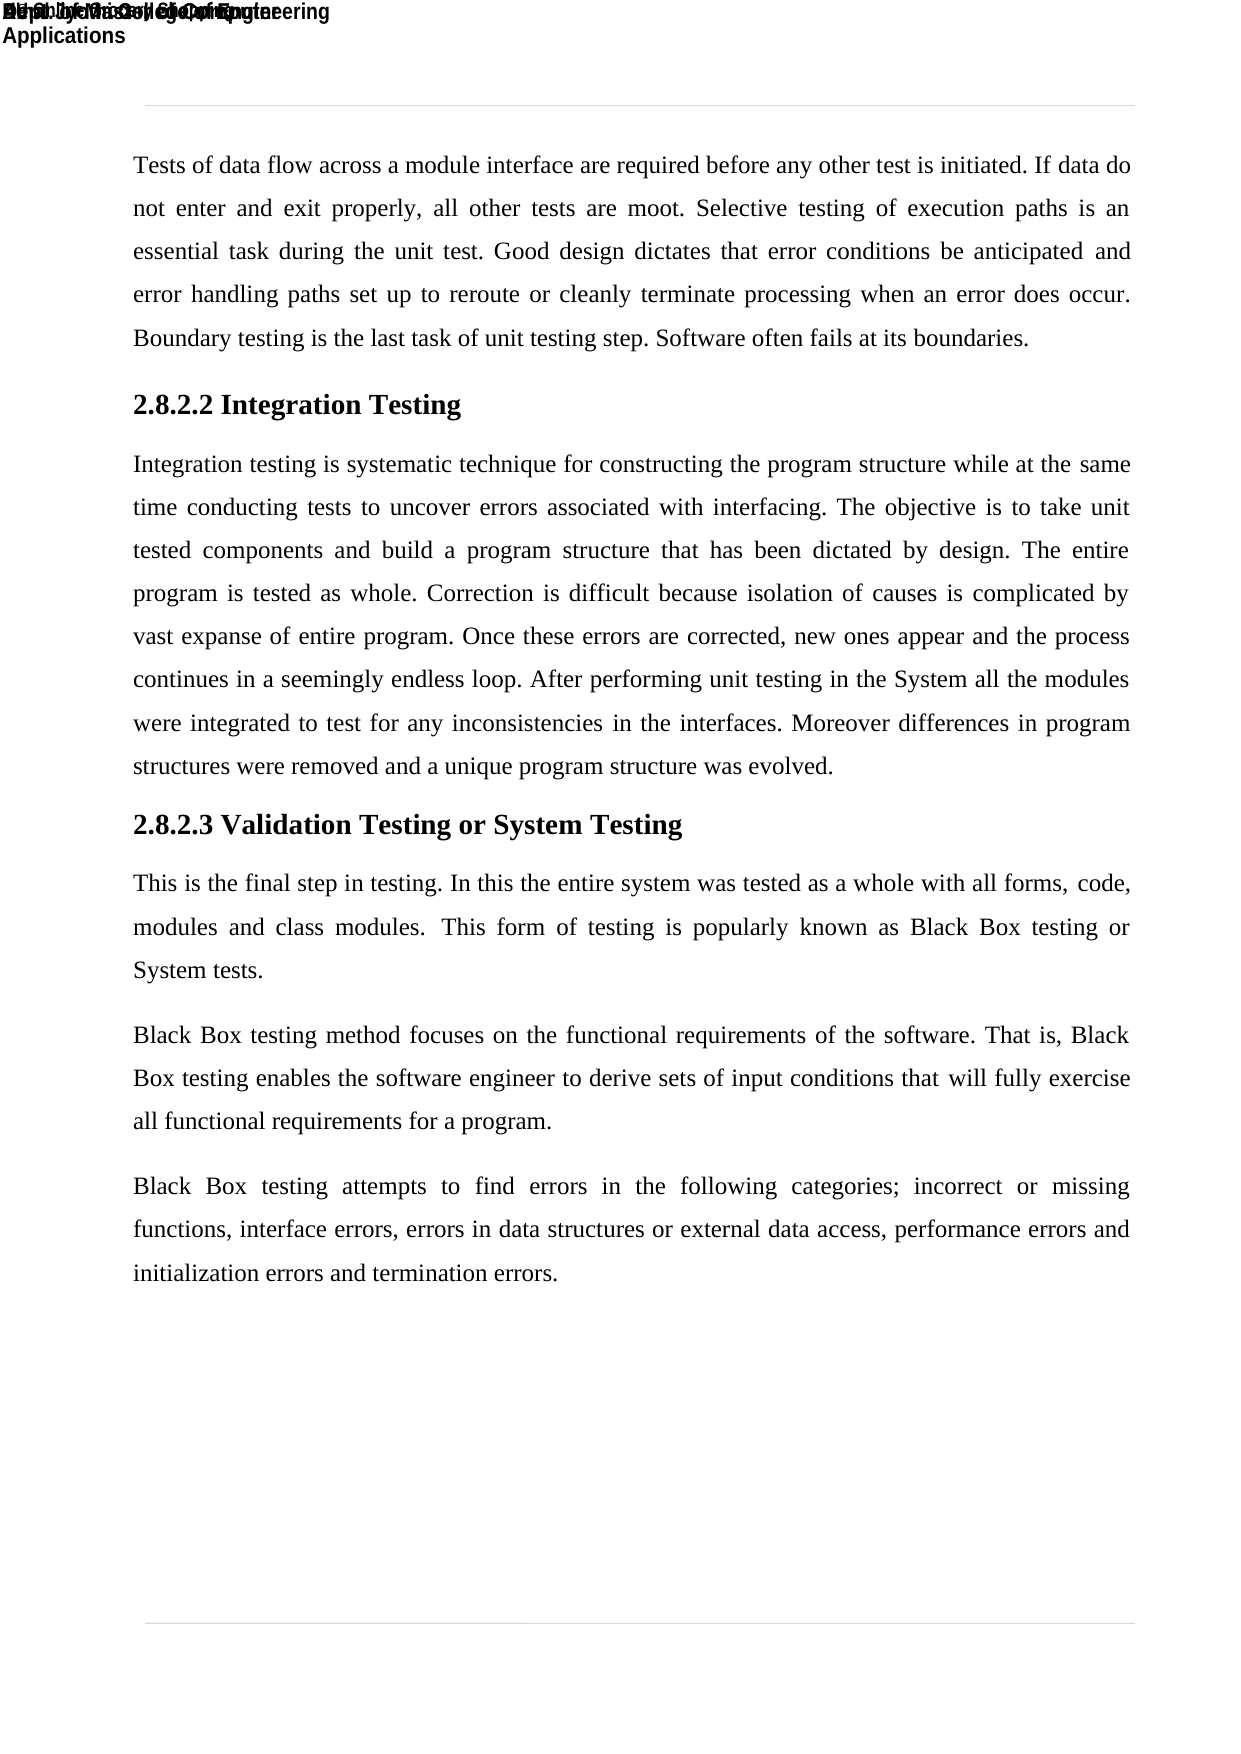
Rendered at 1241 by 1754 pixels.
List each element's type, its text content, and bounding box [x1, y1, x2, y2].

text Black Box testing attempts to find errors in the following categories; incorrect or missing functions, interface errors, errors in data structures or external data access, performance errors and initialization errors and termination errors. [133, 1171, 1131, 1286]
text Black Box testing method focuses on the functional requirements of the software. That is, Black Box testing enables the software engineer to derive sets of input conditions that will fully exercise all functional requirements for a program. [133, 1020, 1131, 1135]
subtitle 2.8.2.2 Integration Testing [133, 387, 987, 421]
text This is the final step in testing. In this the entire system was tested as a whole with all forms, code, modules and class modules. This form of testing is popularly known as Black Box testing or System tests. [133, 868, 1131, 983]
subtitle 2.8.2.3 Validation Testing or System Testing [133, 807, 987, 841]
text Tests of data flow across a module interface are required before any other test is initiated. If data do not enter and exit properly, all other tests are moot. Selective testing of execution paths is an essential task during the unit test. Good design dictates that error conditions be anticipated and error handling paths set up to reroute or cleanly terminate processing when an error does occur. Boundary testing is the last task of unit testing step. Software often fails at its boundaries. [133, 150, 1131, 351]
text Integration testing is systematic technique for constructing the program structure while at the same time conducting tests to uncover errors associated with interfacing. The objective is to take unit tested components and build a program structure that has been dictated by design. The entire program is tested as whole. Correction is difficult because isolation of causes is complicated by vast expanse of entire program. Once these errors are corrected, new ones appear and the process continues in a seemingly endless loop. After performing unit testing in the System all the modules were integrated to test for any inconsistencies in the interfaces. Moreover differences in program structures were removed and a unique program structure was evolved. [133, 449, 1131, 779]
